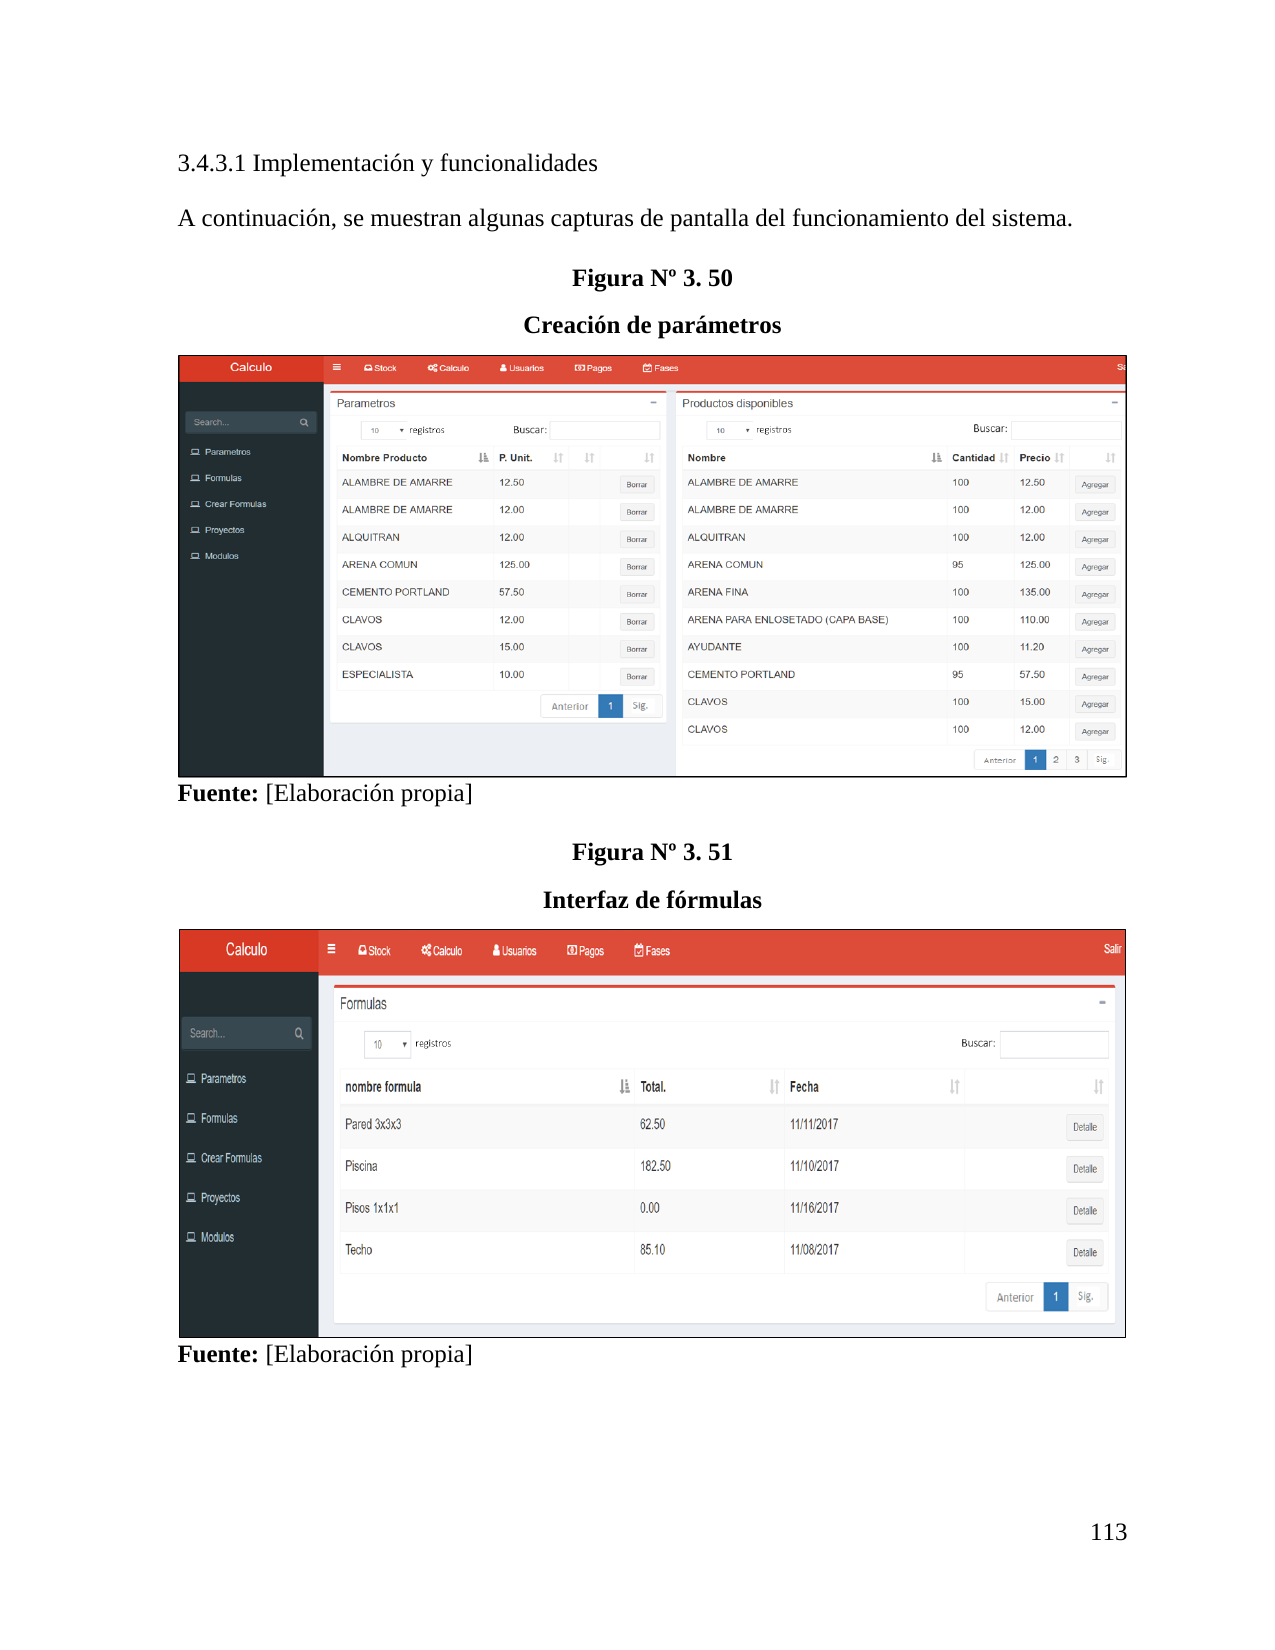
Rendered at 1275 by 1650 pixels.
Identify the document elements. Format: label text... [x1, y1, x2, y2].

text Fuente: [Elaboración propia] [177, 1340, 1127, 1368]
picture [177, 353, 1128, 778]
picture [177, 927, 1128, 1340]
subtitle Implementación y funcionalidades [177, 148, 1127, 176]
subtitle Figura Nº 3. 51 [177, 837, 1127, 866]
subtitle Figura Nº 3. 50 [177, 263, 1127, 292]
text Fuente: [Elaboración propia] [177, 778, 1127, 806]
subtitle Creación de parámetros [177, 310, 1127, 339]
text A continuación, se muestran algunas capturas de pantalla del funcionamiento del sistema. [177, 203, 1127, 232]
subtitle Interfaz de fórmulas [177, 885, 1127, 913]
